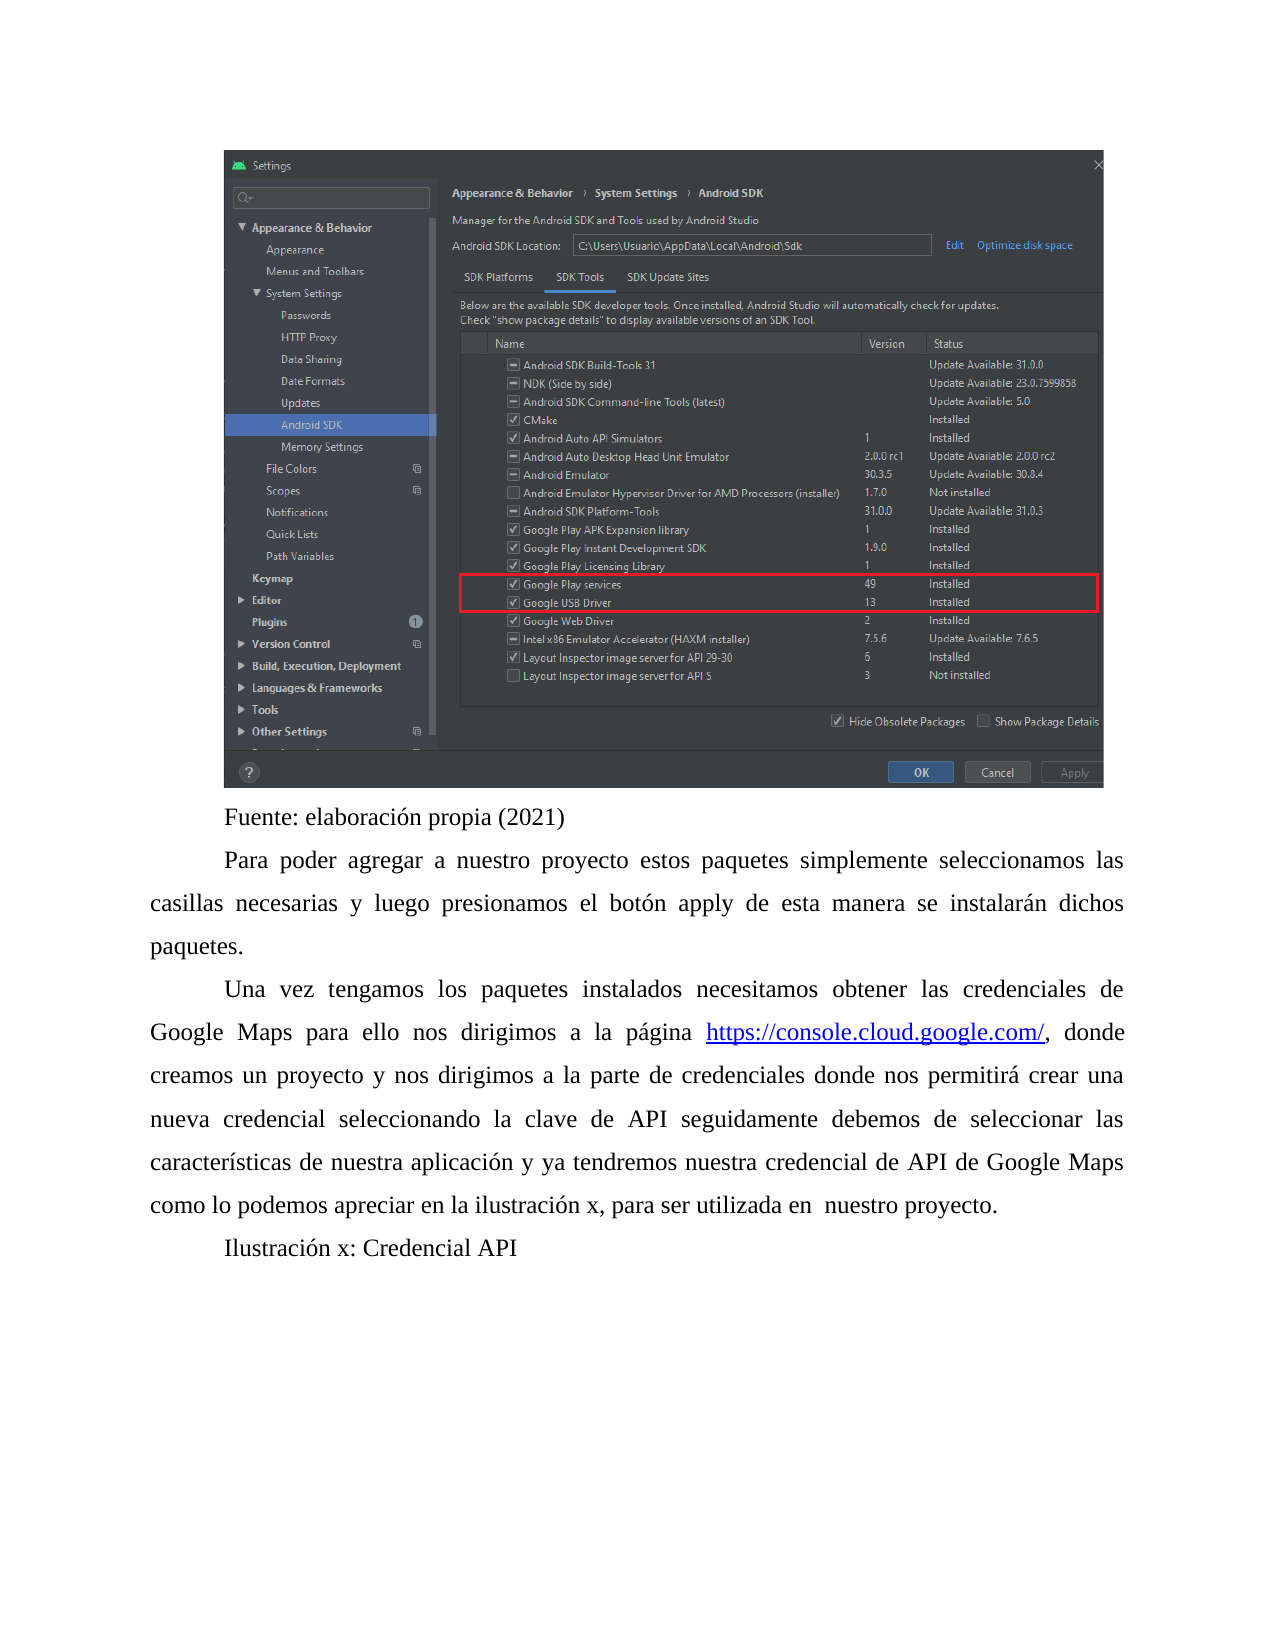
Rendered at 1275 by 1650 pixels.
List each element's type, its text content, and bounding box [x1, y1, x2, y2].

text Fuente: elaboración propia (2021) [150, 802, 1125, 831]
text Ilustración x: Credencial API [150, 1233, 1125, 1262]
text Para poder agregar a nuestro proyecto estos paquetes simplemente seleccionamos las casillas necesarias y luego presionamos el botón apply de esta manera se instalarán dichos paquetes. [150, 845, 1125, 960]
text Una vez tengamos los paquetes instalados necesitamos obtener las credenciales de Google Maps para ello nos dirigimos a la página https://console.cloud.google.com/, donde creamos un proyecto y nos dirigimos a la parte de credenciales donde nos permitirá crear una nueva credencial seleccionando la clave de API seguidamente debemos de seleccionar las características de nuestra aplicación y ya tendremos nuestra credencial de API de Google Maps como lo podemos apreciar en la ilustración x, para ser utilizada en nuestro proyecto. [150, 974, 1125, 1219]
picture [223, 150, 1104, 788]
